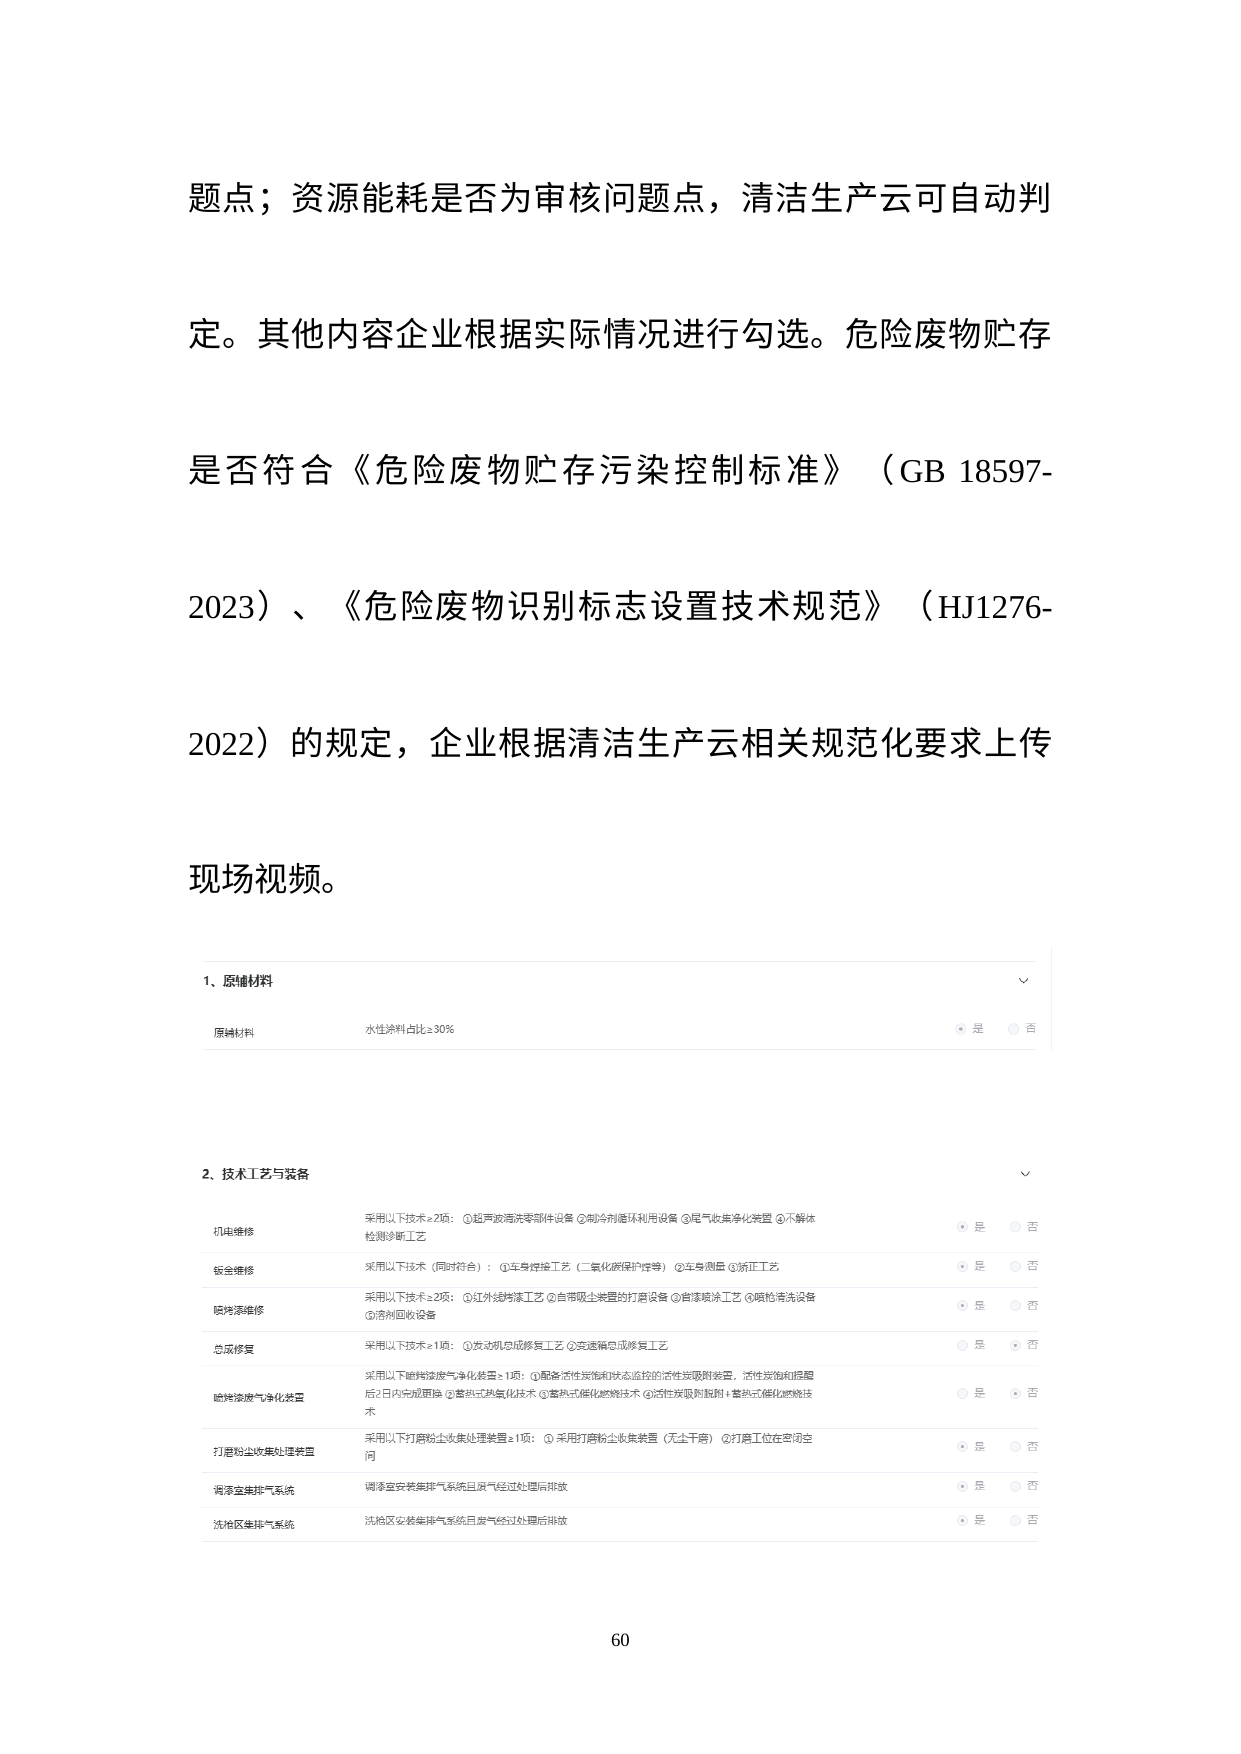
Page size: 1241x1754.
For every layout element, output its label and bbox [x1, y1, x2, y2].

picture [187, 946, 1052, 1052]
picture [187, 1161, 1053, 1546]
text [188, 150, 1052, 922]
